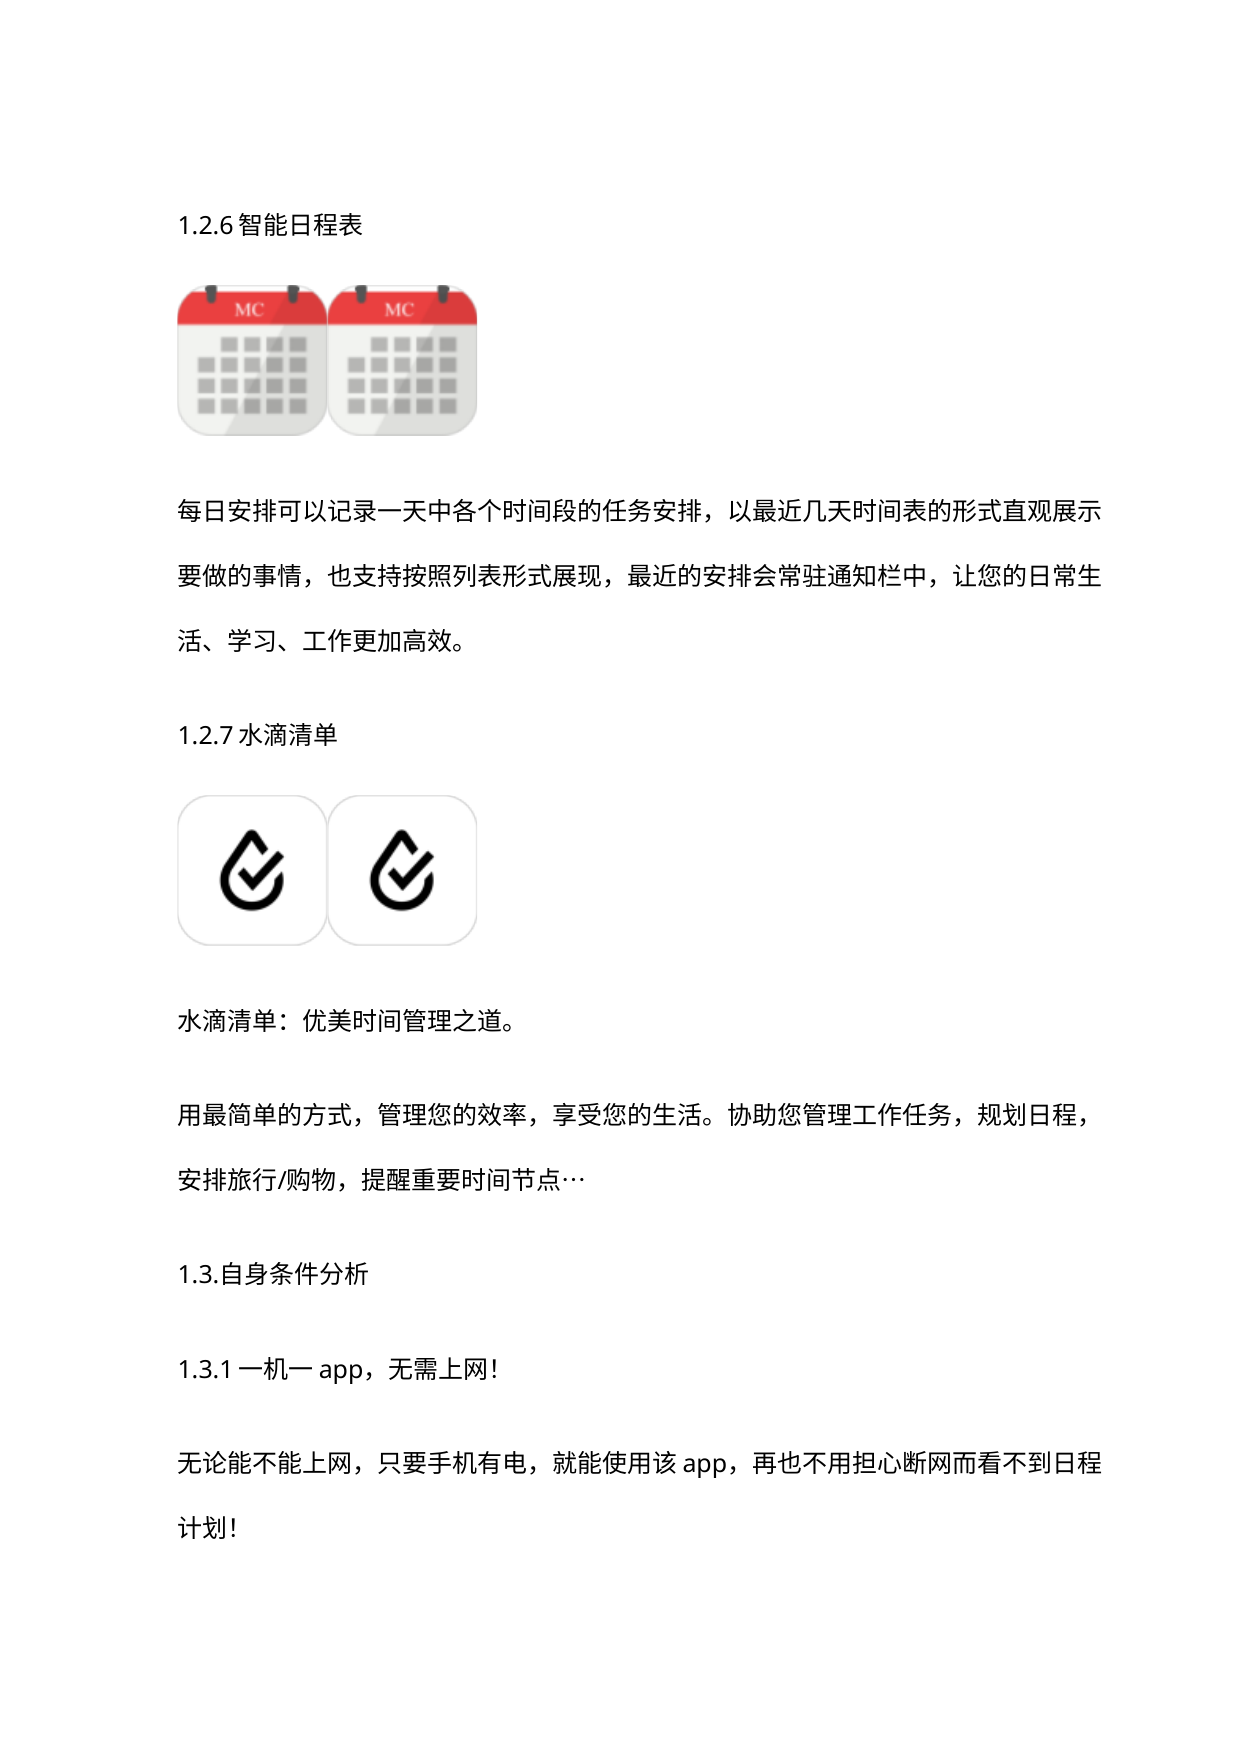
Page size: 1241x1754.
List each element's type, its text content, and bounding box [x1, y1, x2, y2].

text 1.2.7水滴清单 [177, 701, 1122, 766]
picture [177, 795, 478, 946]
text 无论能不能上网，只要手机有电，就能使用该app，再也不用担心断网而看不到日程计划！ [177, 1429, 1122, 1559]
text 用最简单的方式，管理您的效率，享受您的生活。协助您管理工作任务，规划日程，安排旅行/购物，提醒重要时间节点… [177, 1081, 1122, 1211]
text 1.3.自身条件分析 [177, 1241, 1122, 1306]
text 1.3.1一机一app，无需上网！ [177, 1335, 1122, 1400]
text 1.2.6智能日程表 [177, 191, 1122, 256]
text 每日安排可以记录一天中各个时间段的任务安排，以最近几天时间表的形式直观展示要做的事情，也支持按照列表形式展现，最近的安排会常驻通知栏中，让您的日常生活、学习、工作更加高效。 [177, 477, 1122, 672]
text 水滴清单：优美时间管理之道。 [177, 987, 1122, 1052]
picture [177, 285, 478, 436]
